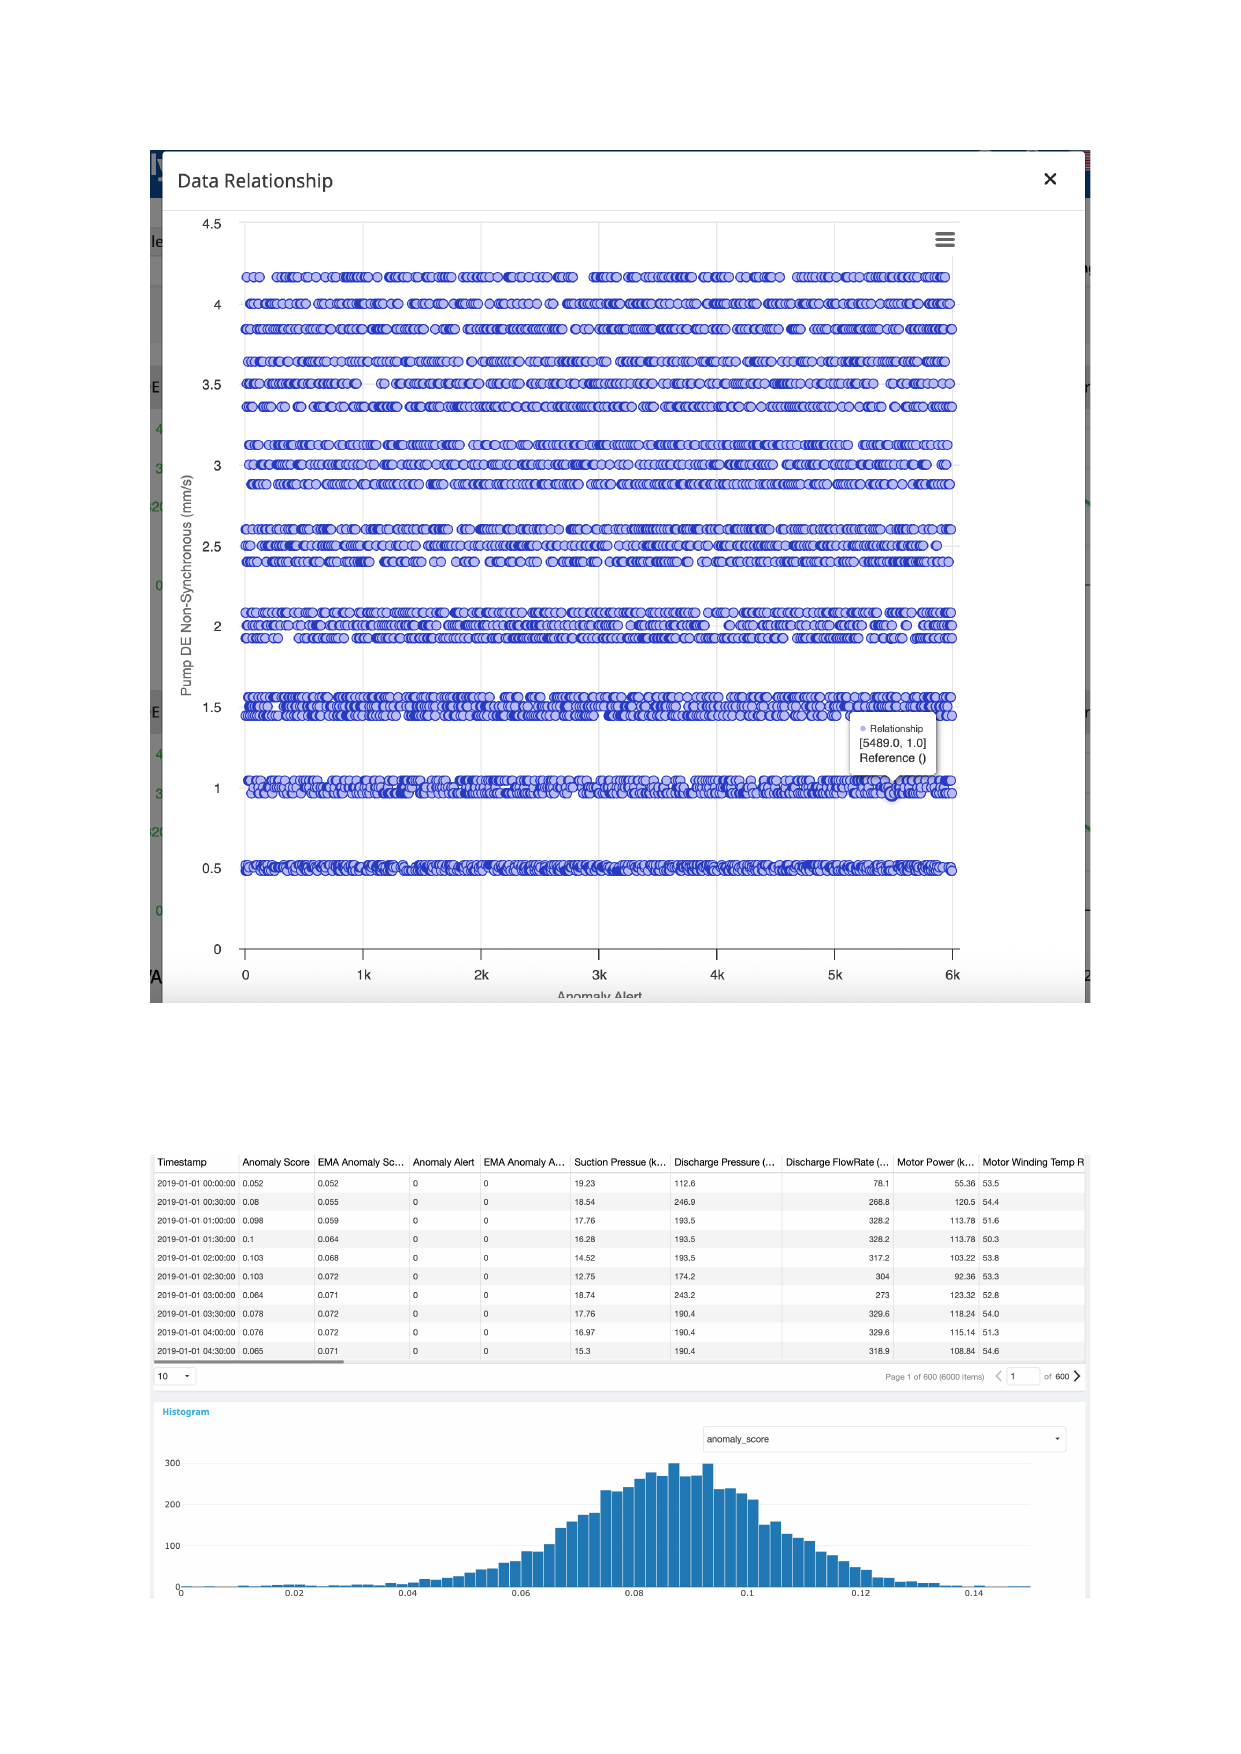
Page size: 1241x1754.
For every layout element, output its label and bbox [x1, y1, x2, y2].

picture [150, 1155, 1091, 1598]
picture [150, 150, 1091, 1003]
